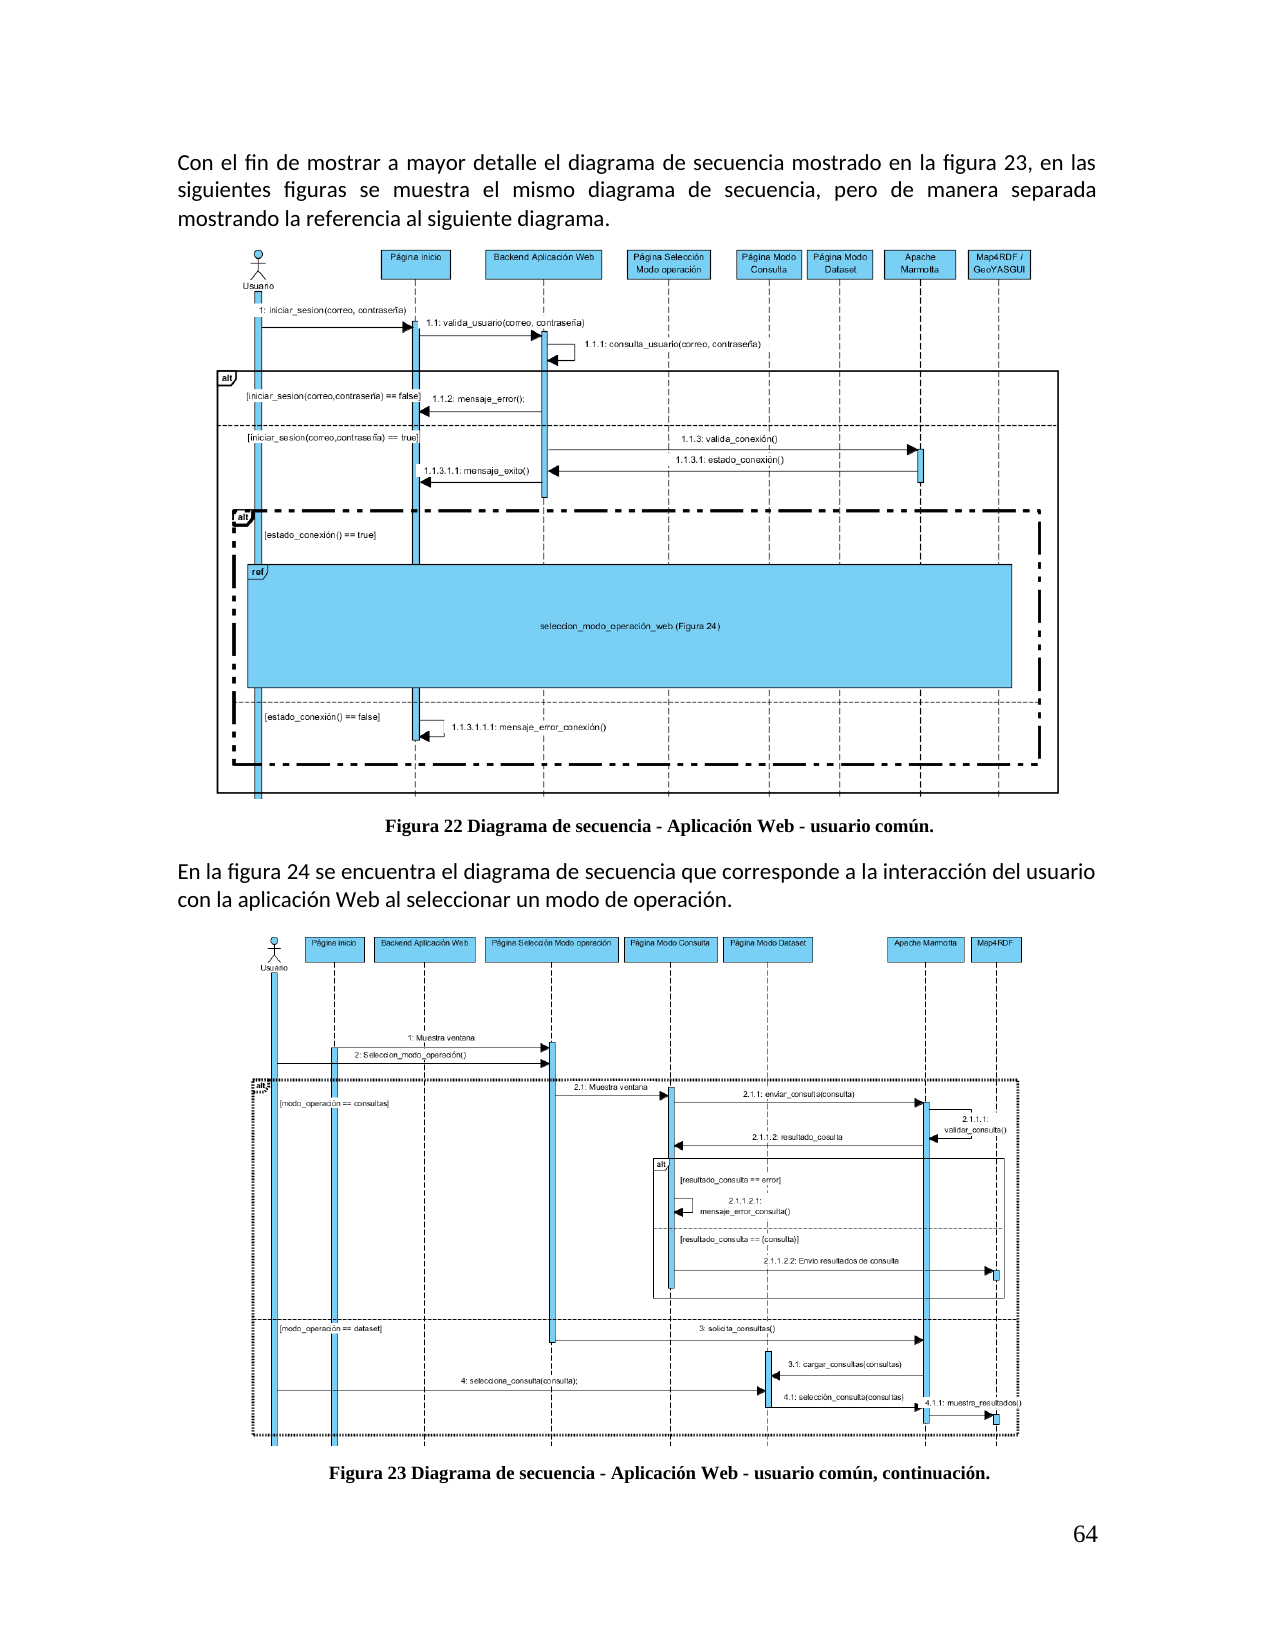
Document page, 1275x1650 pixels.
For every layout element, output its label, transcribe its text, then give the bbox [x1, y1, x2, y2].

picture [248, 930, 1027, 1446]
text Figura 22 Diagrama de secuencia - Aplicación Web - usuario común. [177, 815, 1098, 837]
text Con el fin de mostrar a mayor detalle el diagrama de secuencia mostrado en la figura 23, en las siguientes figuras se muestra el mismo diagrama de secuencia, pero de manera separada mostrando la referencia al siguiente diagrama. [177, 148, 1098, 232]
text Figura 23 Diagrama de secuencia - Aplicación Web - usuario común, continuación. [177, 1462, 1098, 1483]
text En la figura 24 se encuentra el diagrama de secuencia que corresponde a la interacción del usuario con la aplicación Web al seleccionar un modo de operación. [177, 857, 1098, 913]
picture [214, 248, 1061, 799]
